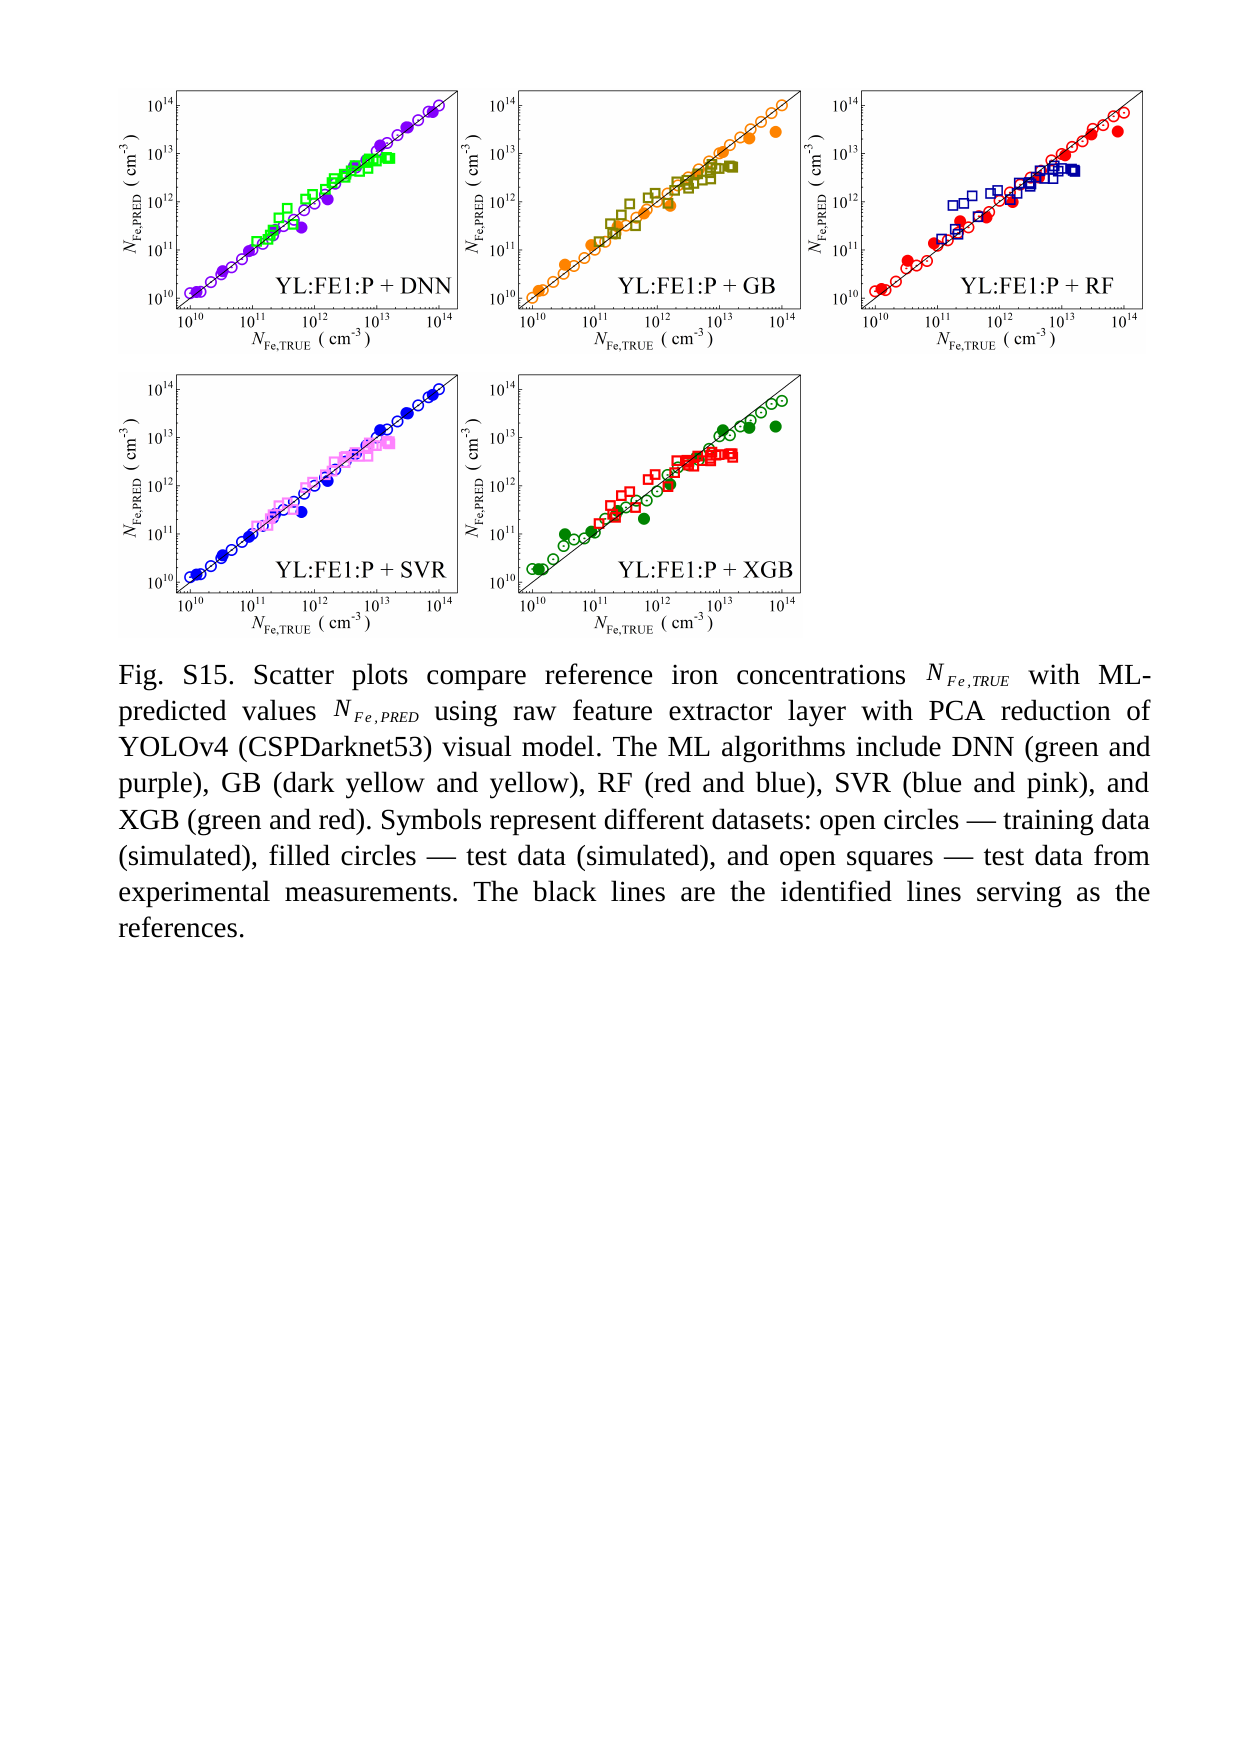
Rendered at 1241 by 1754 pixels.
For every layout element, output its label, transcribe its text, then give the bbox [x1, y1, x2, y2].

picture [118, 88, 1146, 354]
picture [118, 372, 804, 638]
text Fig. S15. Scatter plots compare reference iron concentrations with ML-predicted values using raw feature extractor layer with PCA reduction of YOLOv4 (CSPDarknet53) visual model. The ML algorithms include DNN (green and purple), GB (dark yellow and yellow), RF (red and blue), SVR (blue and pink), and XGB (green and red). Symbols represent different datasets: open circles — training data (simulated), filled circles — test data (simulated), and open squares — test data from experimental measurements. The black lines are the identified lines serving as the references. [118, 657, 1152, 944]
